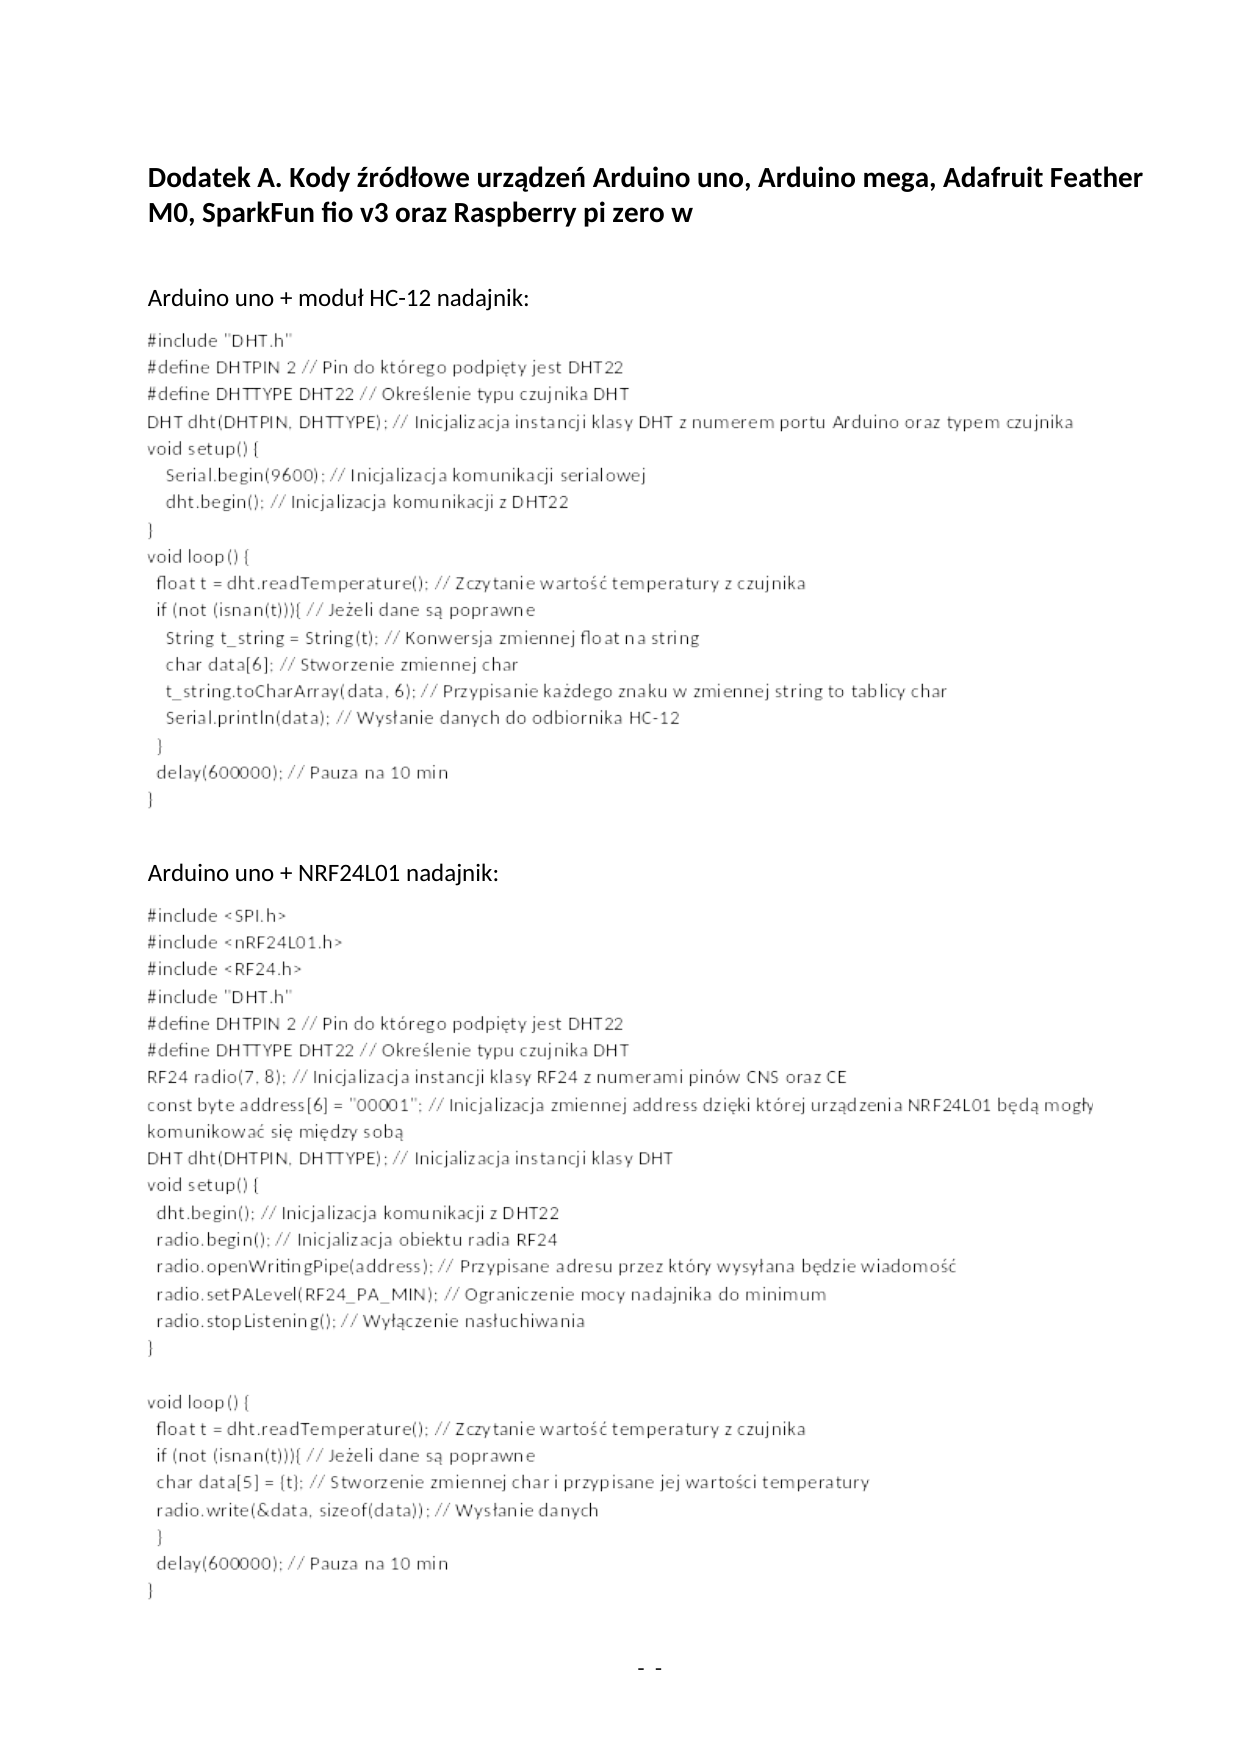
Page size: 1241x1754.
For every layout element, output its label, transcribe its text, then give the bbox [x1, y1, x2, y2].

text Arduino uno + moduł HC-12 nadajnik: [148, 282, 1152, 312]
text Arduino uno + NRF24L01 nadajnik: [148, 857, 1152, 887]
subtitle Dodatek A. Kody źródłowe urządzeń Arduino uno, Arduino mega, Adafruit Feather M0, SparkFun fio v3 oraz Raspberry pi zero w [148, 159, 1152, 230]
